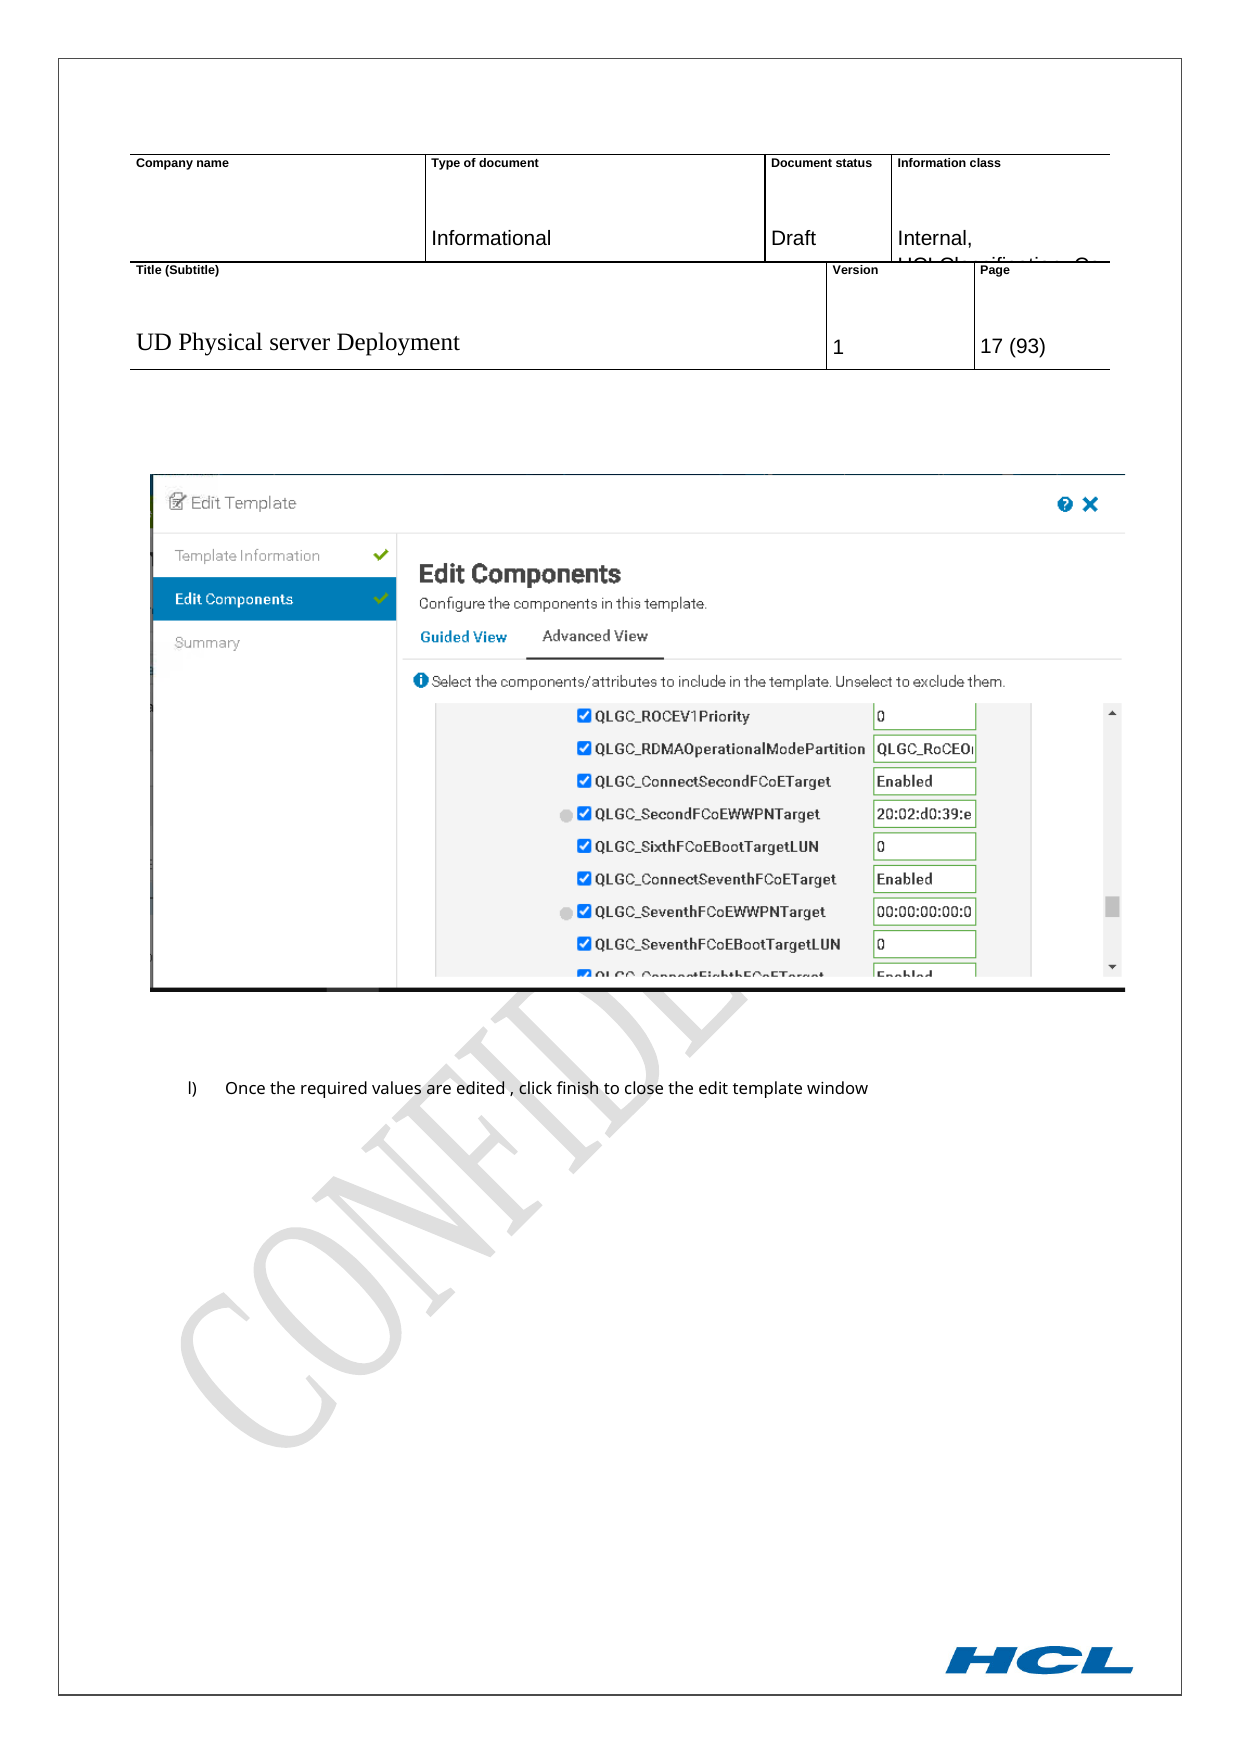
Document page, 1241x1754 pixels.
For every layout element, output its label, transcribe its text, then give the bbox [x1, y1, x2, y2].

list Once the required values are edited , click finish to close the edit template window [187, 1077, 1090, 1099]
picture [150, 474, 1125, 992]
picture [940, 1646, 1135, 1677]
